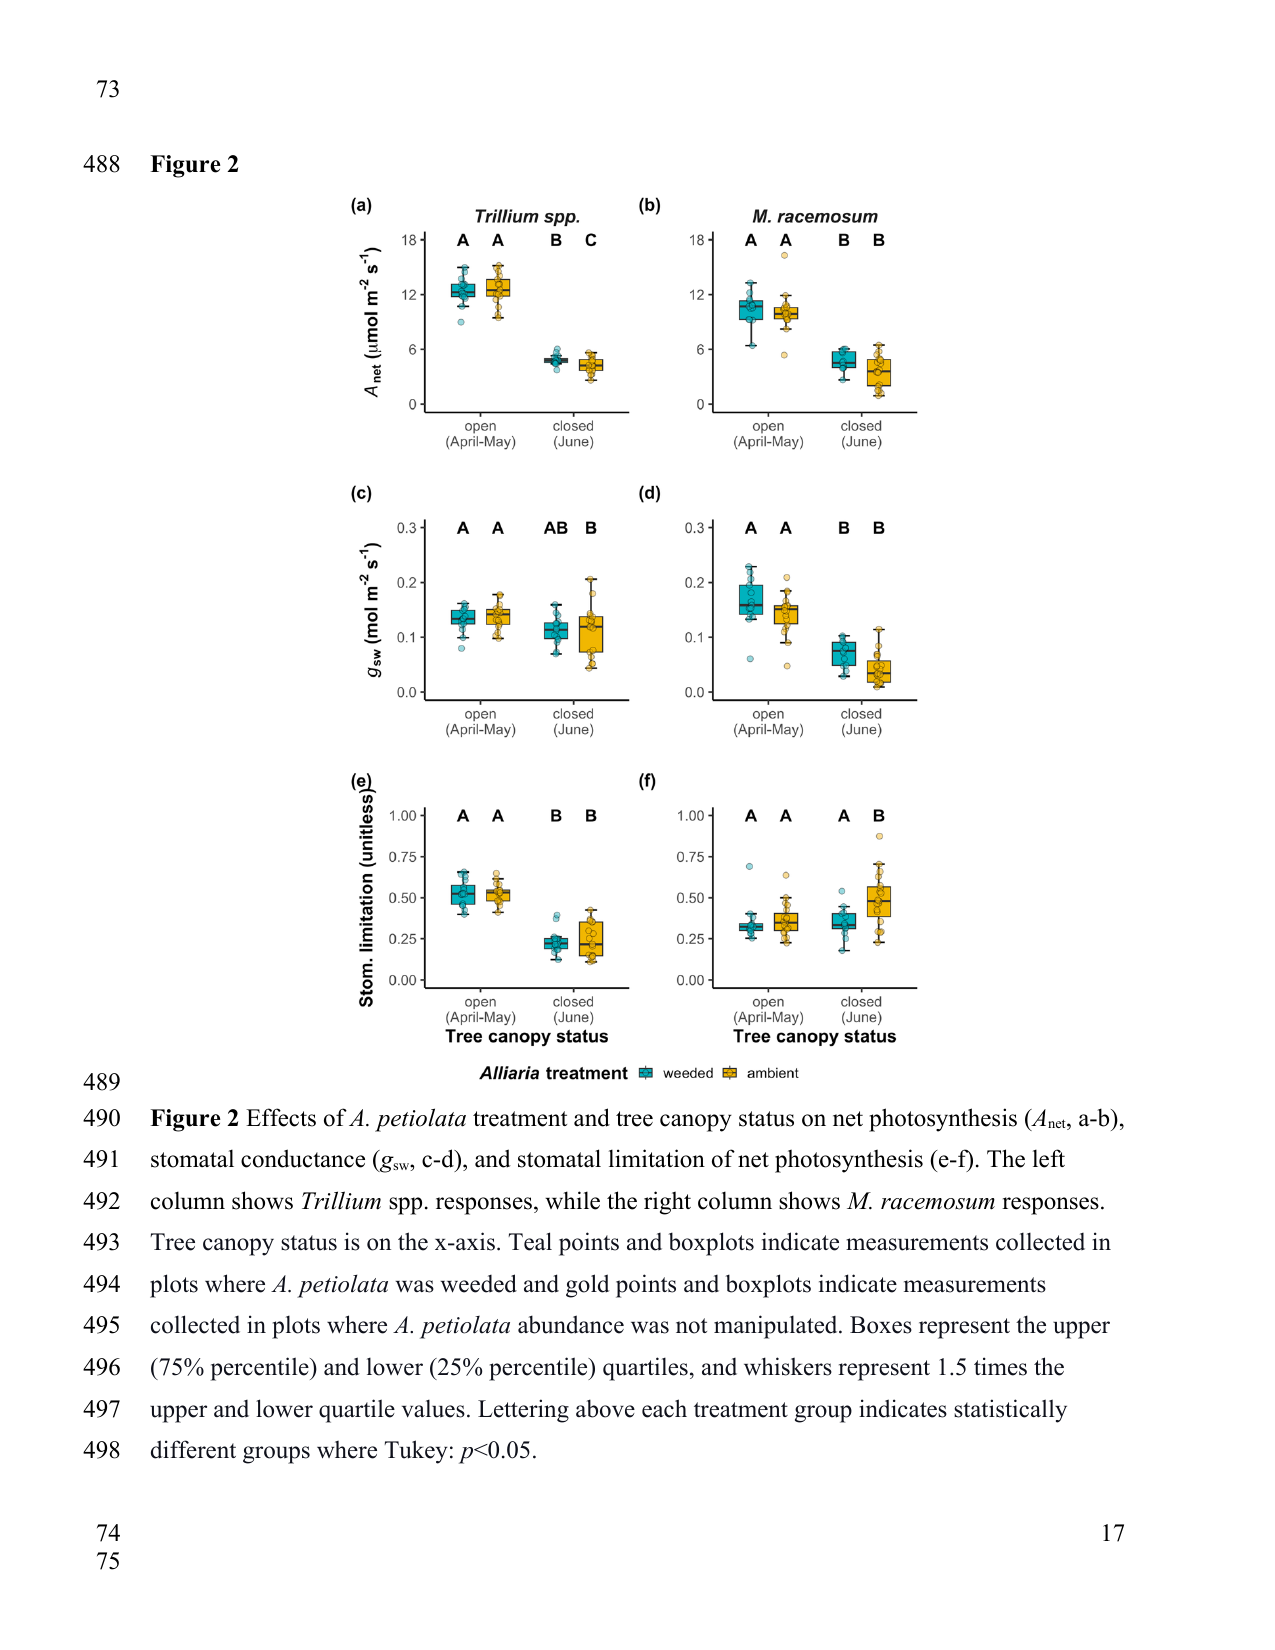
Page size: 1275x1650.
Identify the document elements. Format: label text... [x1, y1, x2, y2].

text Figure 2 Effects of A. petiolata treatment and tree canopy status on net photosynthesis (Anet, a-b), stomatal conductance (gsw, c-d), and stomatal limitation of net photosynthesis (e-f). The left column shows Trillium spp. responses, while the right column shows M. racemosum responses. Tree canopy status is on the x-axis. Teal points and boxplots indicate measurements collected in plots where A. petiolata was weeded and gold points and boxplots indicate measurements collected in plots where A. petiolata abundance was not manipulated. Boxes represent the upper (75% percentile) and lower (25% percentile) quartiles, and whiskers represent 1.5 times the upper and lower quartile values. Lettering above each treatment group indicates statistically different groups where Tukey: p<0.05. [150, 1104, 1125, 1464]
picture [350, 191, 926, 1090]
text Figure 2 [150, 150, 1125, 178]
